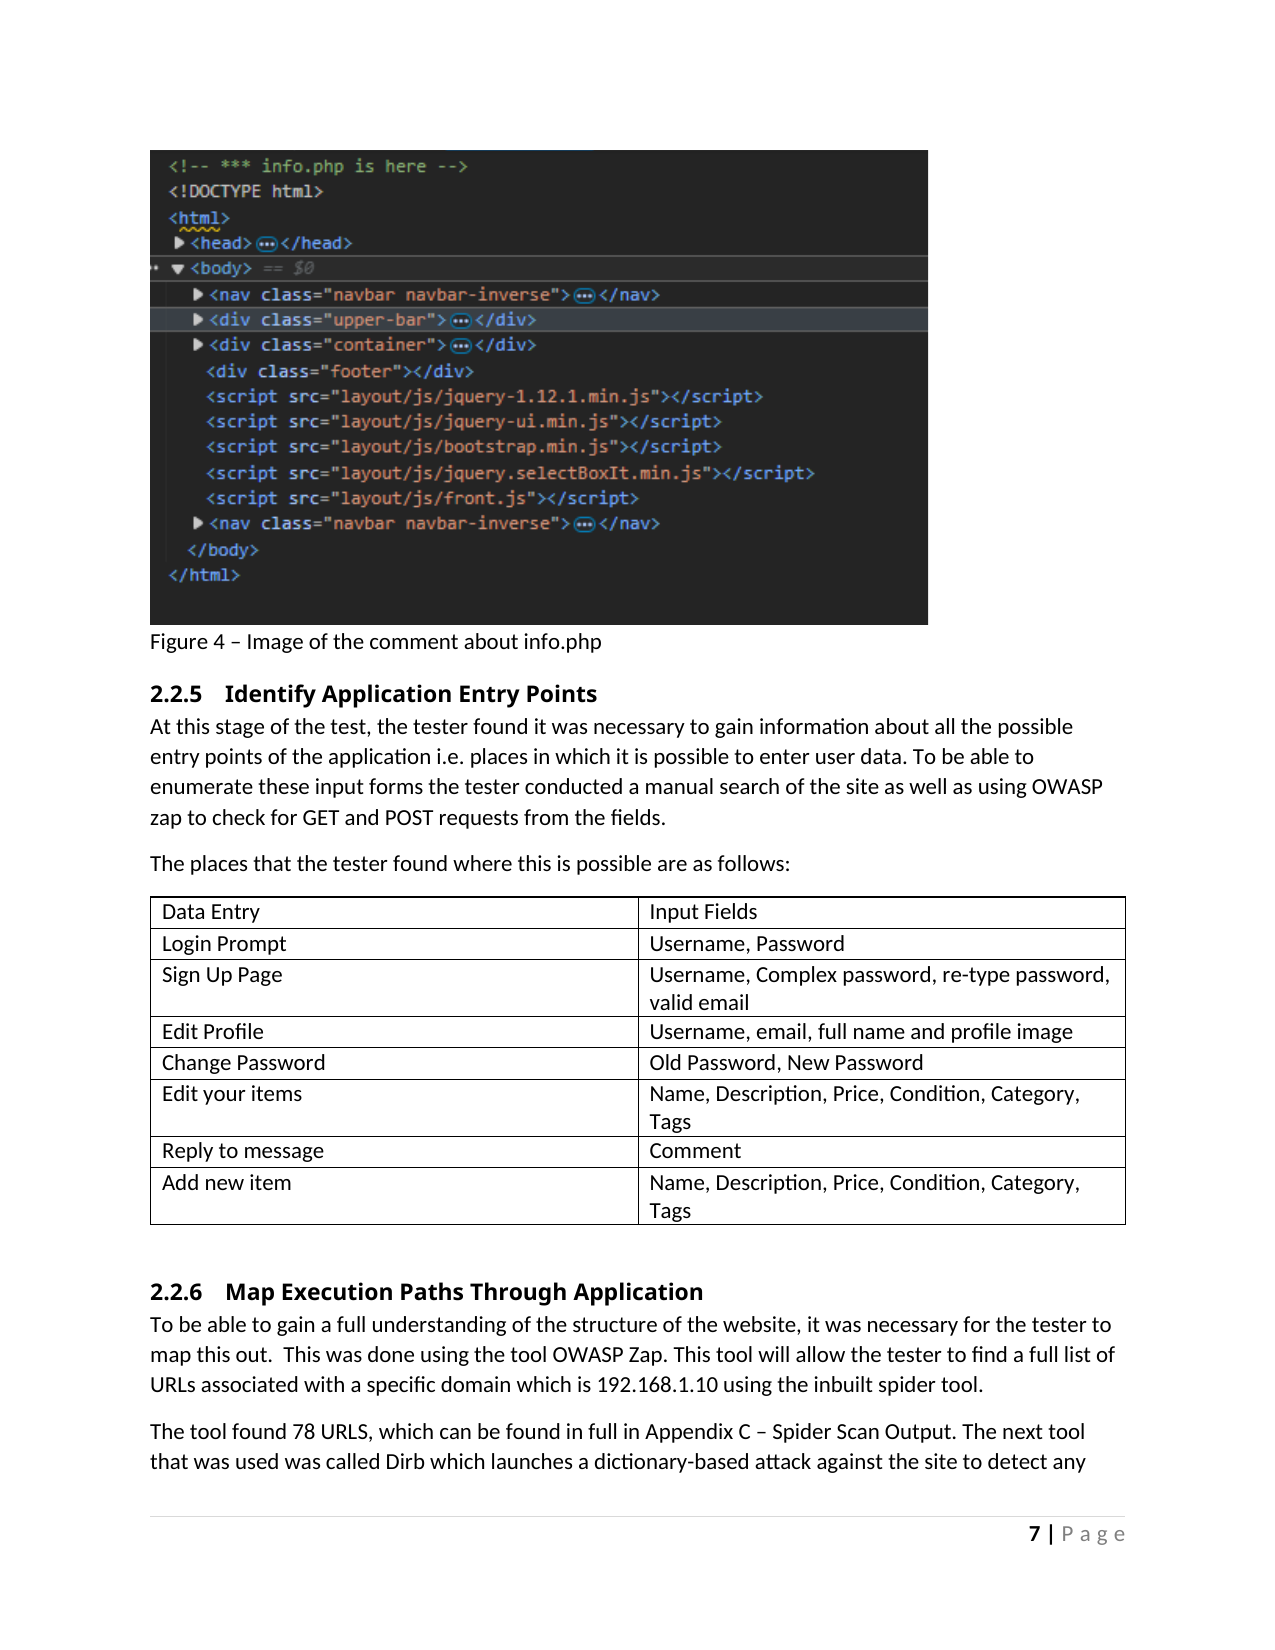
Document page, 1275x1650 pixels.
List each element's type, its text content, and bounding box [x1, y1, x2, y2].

text To be able to gain a full understanding of the structure of the website, it was necessary for the tester to map this out. This was done using the tool OWASP Zap. This tool will allow the tester to find a full list of URLs associated with a specific domain which is 192.168.1.10 using the inbuilt spider tool. [150, 1310, 1125, 1398]
text The places that the tester found where this is possible are as follows: [150, 849, 1125, 877]
table_cell Comment [639, 1137, 1125, 1167]
table_cell Add new item [151, 1168, 638, 1224]
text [150, 1417, 1125, 1475]
table_cell Sign Up Page [151, 960, 638, 1016]
table_cell Reply to message [151, 1137, 638, 1167]
table_cell Username, email, full name and profile image [639, 1017, 1125, 1047]
subtitle Map Execution Paths Through Application [150, 1276, 1125, 1307]
table_cell Username, Complex password, re-type password, valid email [639, 960, 1125, 1016]
subtitle Identify Application Entry Points [150, 678, 1125, 709]
table_cell Username, Password [639, 929, 1125, 959]
table_cell Change Password [151, 1048, 638, 1078]
text At this stage of the test, the tester found it was necessary to gain information about all the possible entry points of the application i.e. places in which it is possible to enter user data. To be able to enumerate these input forms the tester conducted a manual search of the site as well as using OWASP zap to check for GET and POST requests from the fields. [150, 712, 1125, 831]
picture [150, 150, 929, 625]
table_cell Edit your items [151, 1080, 638, 1136]
table_cell Name, Description, Price, Condition, Category, Tags [639, 1080, 1125, 1136]
table_cell Name, Description, Price, Condition, Category, Tags [639, 1168, 1125, 1224]
table_header Data Entry [151, 898, 638, 928]
table_cell Edit Profile [151, 1017, 638, 1047]
table_cell Login Prompt [151, 929, 638, 959]
table_header Input Fields [639, 898, 1125, 928]
table_cell Old Password, New Password [639, 1048, 1125, 1078]
